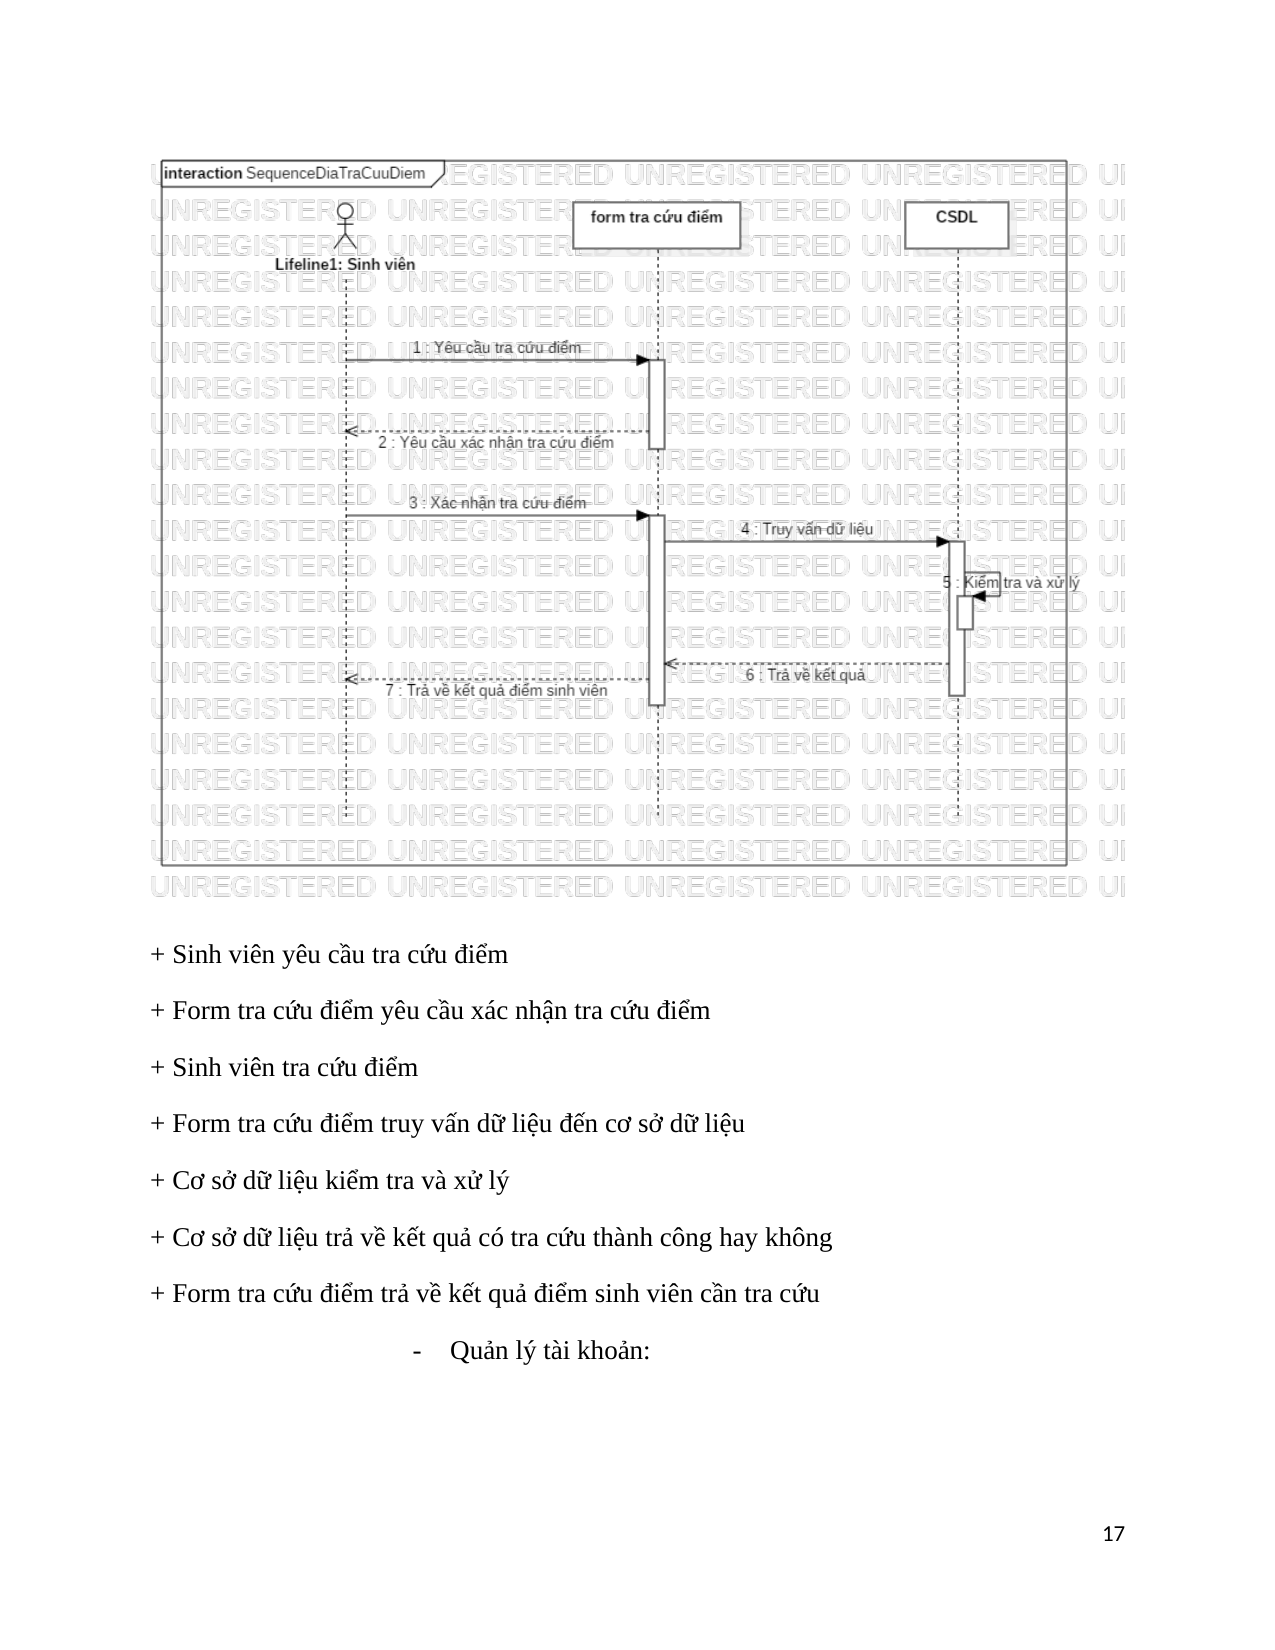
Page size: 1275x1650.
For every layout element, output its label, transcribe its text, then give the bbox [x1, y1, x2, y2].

text + Cơ sở dữ liệu kiểm tra và xử lý [150, 1164, 1125, 1195]
text + Form tra cứu điểm trả về kết quả điểm sinh viên cần tra cứu [150, 1277, 1125, 1308]
text + Sinh viên yêu cầu tra cứu điểm [150, 938, 1125, 969]
text + Sinh viên tra cứu điểm [150, 1051, 1125, 1082]
text + Cơ sở dữ liệu trả về kết quả có tra cứu thành công hay không [150, 1221, 1125, 1252]
text + Form tra cứu điểm yêu cầu xác nhận tra cứu điểm [150, 994, 1125, 1026]
picture [150, 150, 1125, 913]
list Quản lý tài khoản: [412, 1334, 1125, 1365]
text + Form tra cứu điểm truy vấn dữ liệu đến cơ sở dữ liệu [150, 1108, 1125, 1139]
